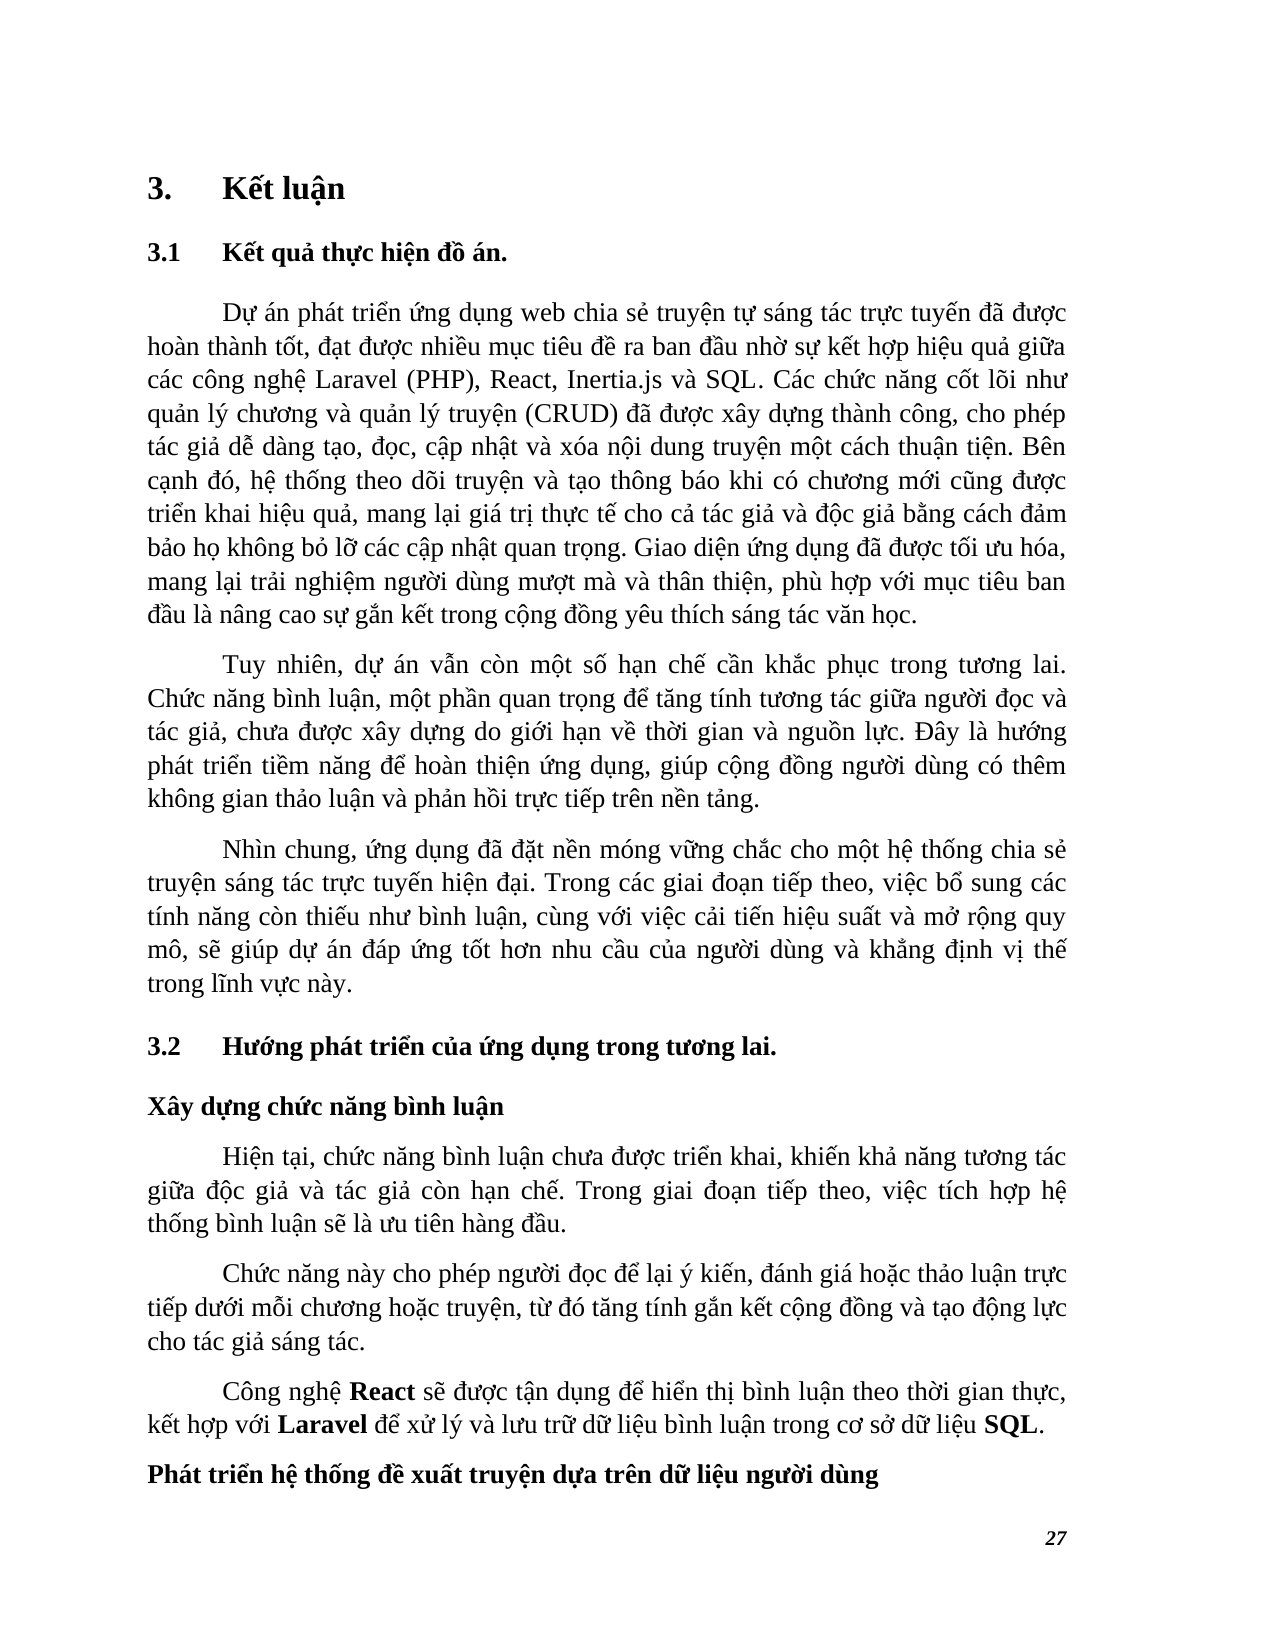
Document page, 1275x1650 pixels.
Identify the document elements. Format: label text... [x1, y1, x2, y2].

subtitle Kết quả thực hiện đồ án. [147, 236, 1068, 267]
text Dự án phát triển ứng dụng web chia sẻ truyện tự sáng tác trực tuyến đã được hoàn thành tốt, đạt được nhiều mục tiêu đề ra ban đầu nhờ sự kết hợp hiệu quả giữa các công nghệ Laravel (PHP), React, Inertia.js và SQL. Các chức năng cốt lõi như quản lý chương và quản lý truyện (CRUD) đã được xây dựng thành công, cho phép tác giả dễ dàng tạo, đọc, cập nhật và xóa nội dung truyện một cách thuận tiện. Bên cạnh đó, hệ thống theo dõi truyện và tạo thông báo khi có chương mới cũng được triển khai hiệu quả, mang lại giá trị thực tế cho cả tác giả và độc giả bằng cách đảm bảo họ không bỏ lỡ các cập nhật quan trọng. Giao diện ứng dụng đã được tối ưu hóa, mang lại trải nghiệm người dùng mượt mà và thân thiện, phù hợp với mục tiêu ban đầu là nâng cao sự gắn kết trong cộng đồng yêu thích sáng tác văn học. [147, 296, 1068, 629]
text Phát triển hệ thống đề xuất truyện dựa trên dữ liệu người dùng [147, 1458, 1068, 1490]
text Chức năng này cho phép người đọc để lại ý kiến, đánh giá hoặc thảo luận trực tiếp dưới mỗi chương hoặc truyện, từ đó tăng tính gắn kết cộng đồng và tạo động lực cho tác giả sáng tác. [147, 1257, 1068, 1356]
text Công nghệ React sẽ được tận dụng để hiển thị bình luận theo thời gian thực, kết hợp với Laravel để xử lý và lưu trữ dữ liệu bình luận trong cơ sở dữ liệu SQL. [147, 1375, 1068, 1439]
text Nhìn chung, ứng dụng đã đặt nền móng vững chắc cho một hệ thống chia sẻ truyện sáng tác trực tuyến hiện đại. Trong các giai đoạn tiếp theo, việc bổ sung các tính năng còn thiếu như bình luận, cùng với việc cải tiến hiệu suất và mở rộng quy mô, sẽ giúp dự án đáp ứng tốt hơn nhu cầu của người dùng và khẳng định vị thế trong lĩnh vực này. [147, 833, 1068, 998]
text Hiện tại, chức năng bình luận chưa được triển khai, khiến khả năng tương tác giữa độc giả và tác giả còn hạn chế. Trong giai đoạn tiếp theo, việc tích hợp hệ thống bình luận sẽ là ưu tiên hàng đầu. [147, 1140, 1068, 1238]
text Xây dựng chức năng bình luận [147, 1090, 1068, 1121]
subtitle Hướng phát triển của ứng dụng trong tương lai. [147, 1030, 1068, 1061]
subtitle Kết luận [147, 168, 1068, 207]
text Tuy nhiên, dự án vẫn còn một số hạn chế cần khắc phục trong tương lai. Chức năng bình luận, một phần quan trọng để tăng tính tương tác giữa người đọc và tác giả, chưa được xây dựng do giới hạn về thời gian và nguồn lực. Đây là hướng phát triển tiềm năng để hoàn thiện ứng dụng, giúp cộng đồng người dùng có thêm không gian thảo luận và phản hồi trực tiếp trên nền tảng. [147, 648, 1068, 814]
